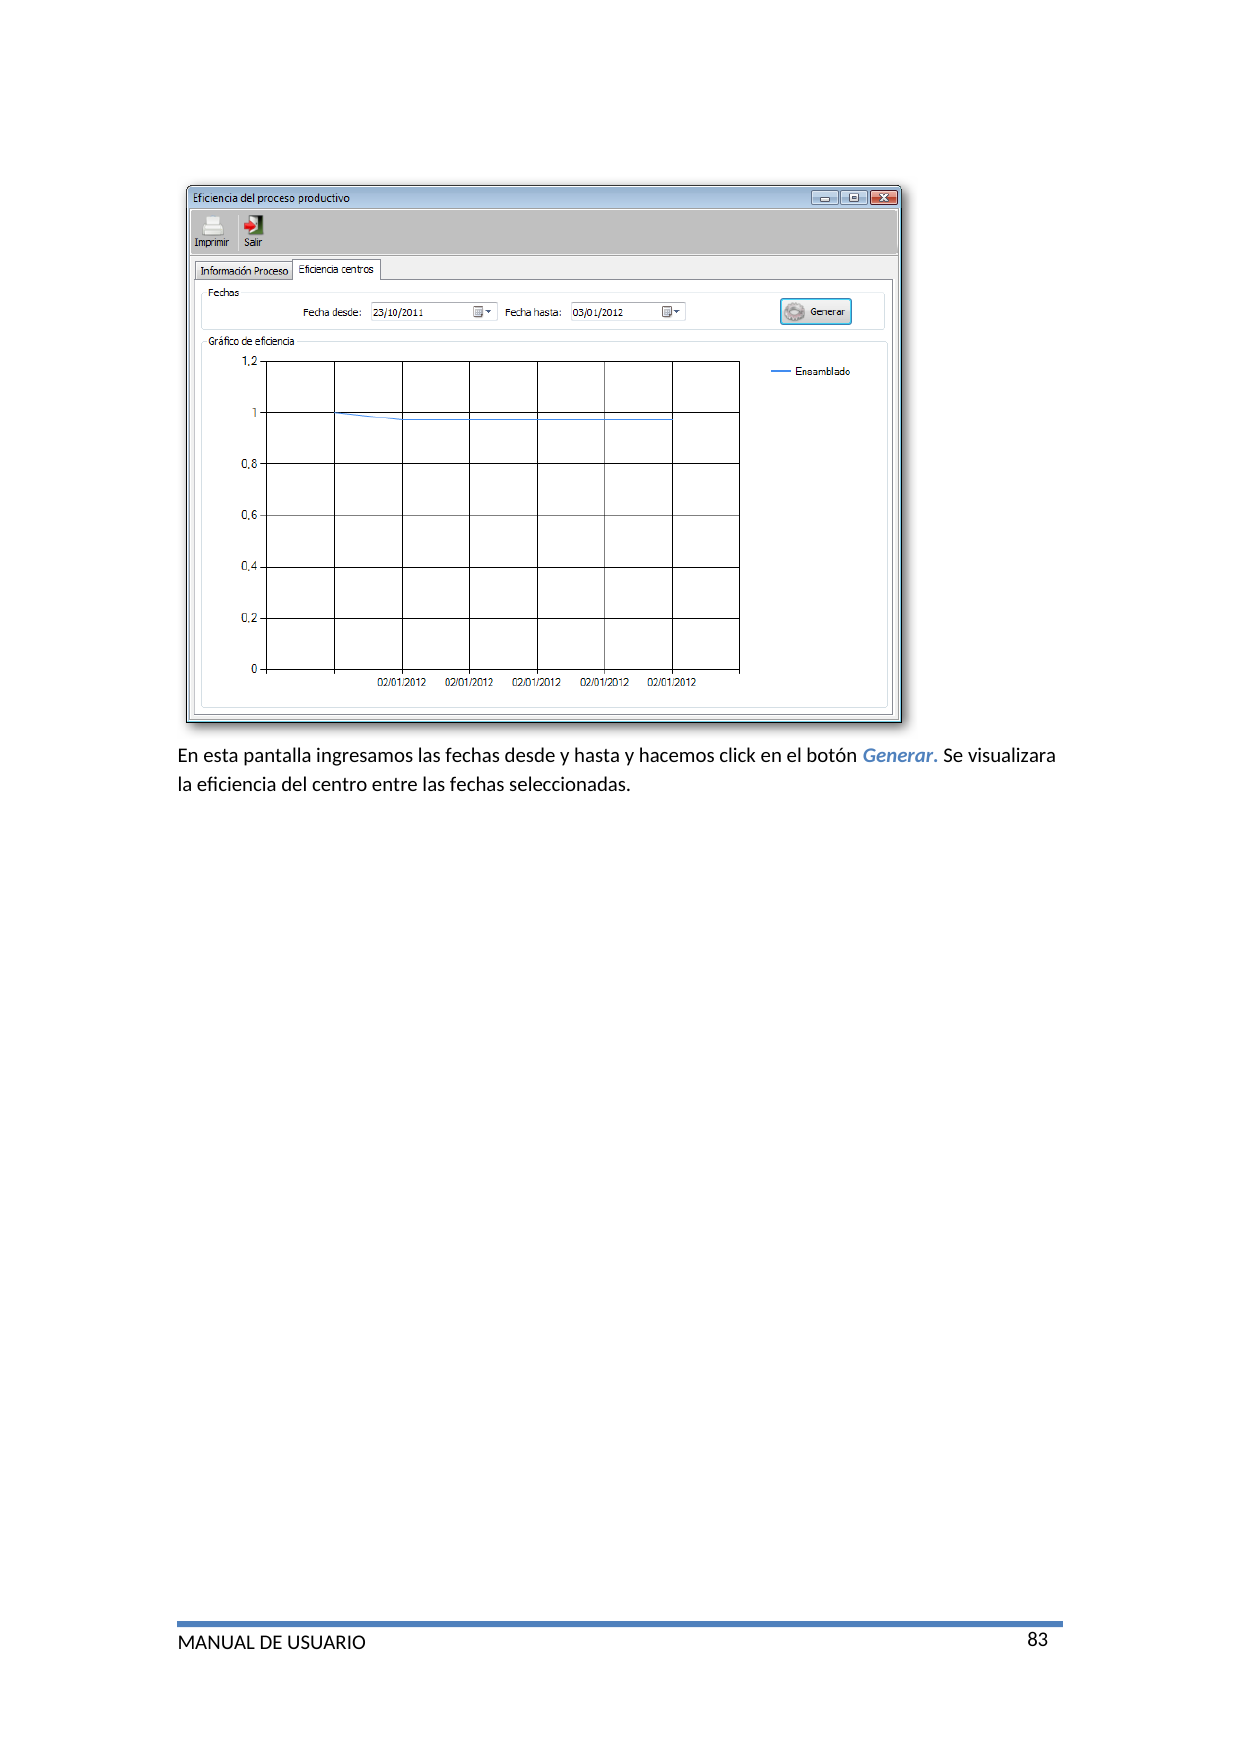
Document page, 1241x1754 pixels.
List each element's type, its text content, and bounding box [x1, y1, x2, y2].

text En esta pantalla ingresamos las fechas desde y hasta y hacemos click en el botón Generar. Se visualizara la eficiencia del centro entre las fechas seleccionadas. [177, 742, 1063, 796]
picture [177, 176, 918, 739]
